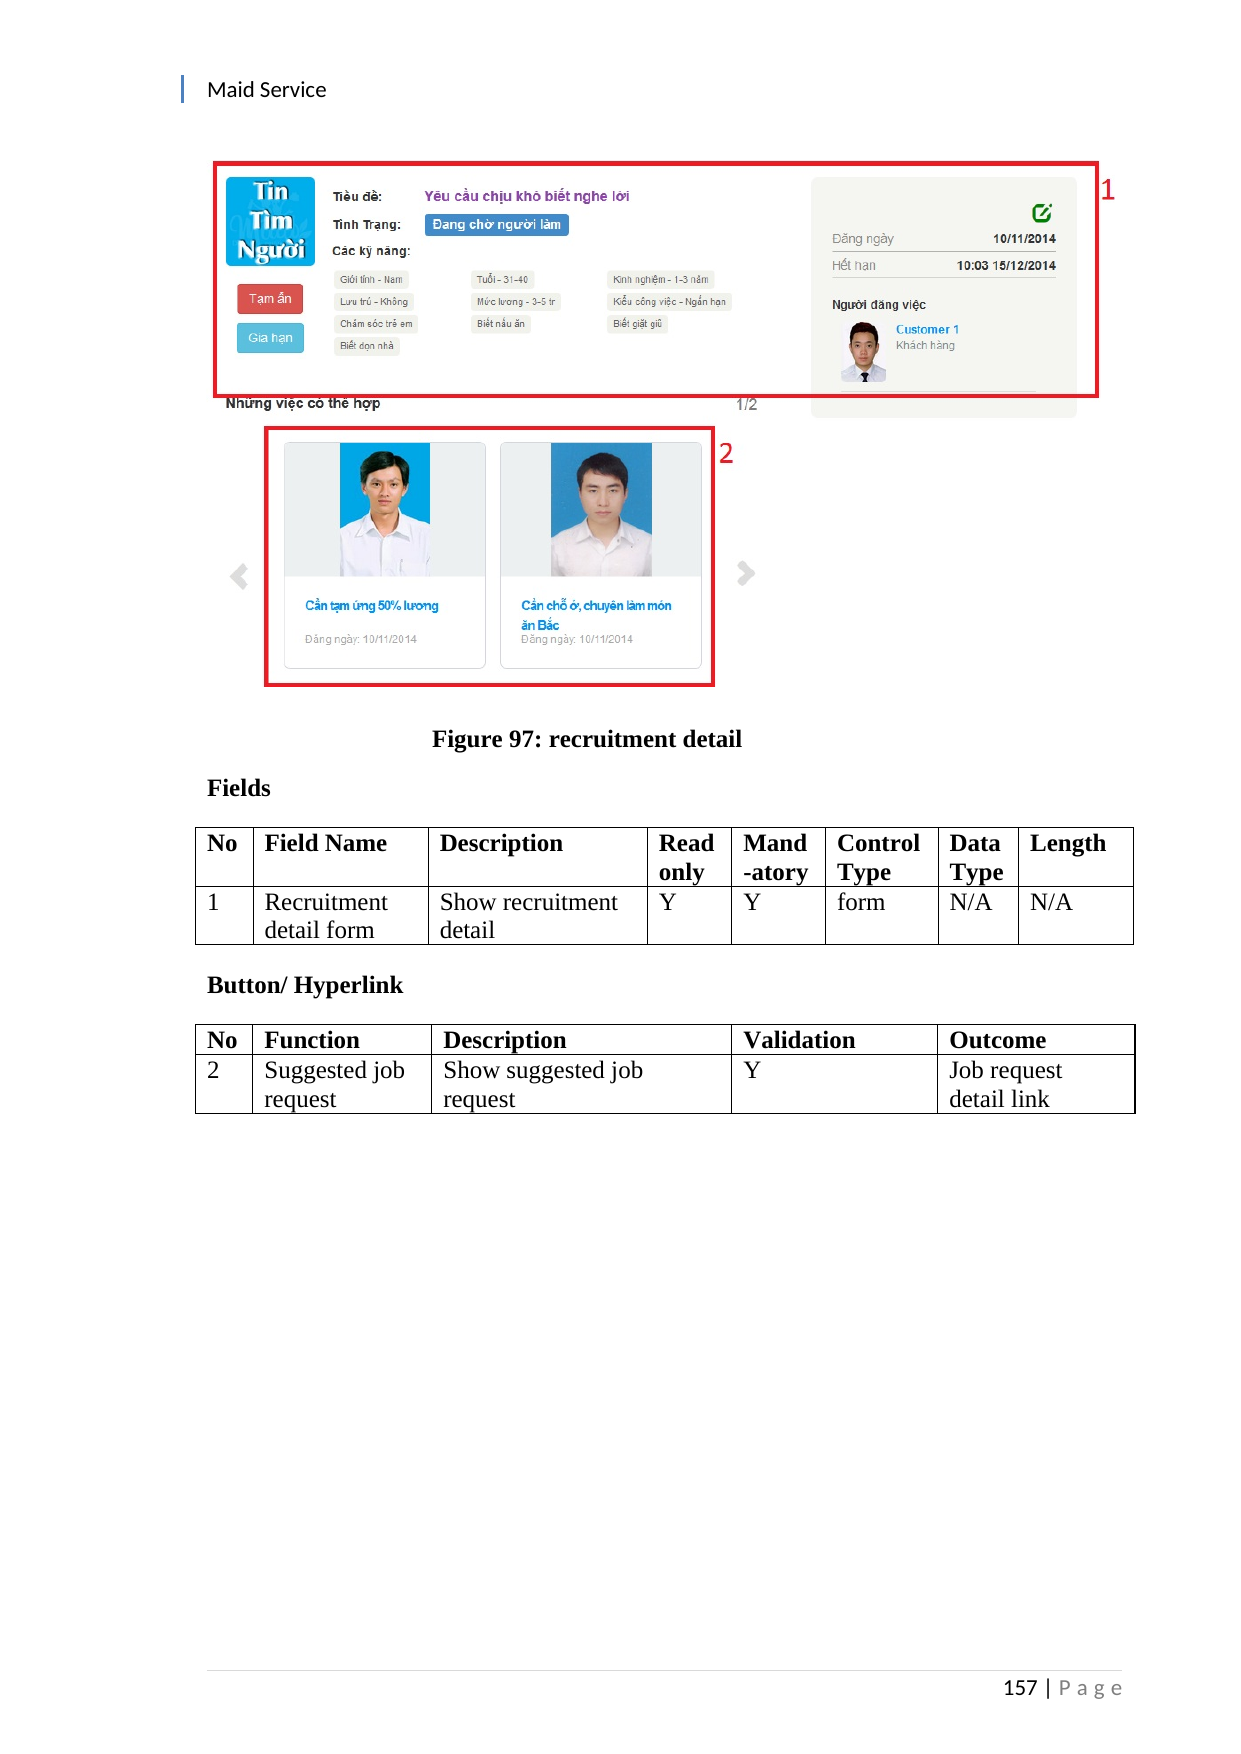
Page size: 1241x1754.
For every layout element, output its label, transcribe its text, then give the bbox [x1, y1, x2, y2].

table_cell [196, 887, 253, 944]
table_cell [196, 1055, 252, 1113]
picture [206, 160, 1122, 687]
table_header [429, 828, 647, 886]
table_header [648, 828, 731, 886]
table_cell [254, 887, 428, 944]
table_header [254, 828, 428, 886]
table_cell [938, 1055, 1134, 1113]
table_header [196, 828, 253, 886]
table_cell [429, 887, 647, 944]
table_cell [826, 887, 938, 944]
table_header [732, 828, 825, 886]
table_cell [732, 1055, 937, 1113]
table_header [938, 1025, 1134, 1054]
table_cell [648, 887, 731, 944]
text Fields [207, 773, 1122, 802]
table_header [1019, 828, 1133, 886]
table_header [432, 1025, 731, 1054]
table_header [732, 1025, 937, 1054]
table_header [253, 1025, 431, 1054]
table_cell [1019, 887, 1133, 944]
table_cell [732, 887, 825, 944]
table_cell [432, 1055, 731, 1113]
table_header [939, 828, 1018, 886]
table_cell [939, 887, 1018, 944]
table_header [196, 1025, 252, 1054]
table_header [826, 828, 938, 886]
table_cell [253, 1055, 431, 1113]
text Button/ Hyperlink [207, 970, 1122, 999]
